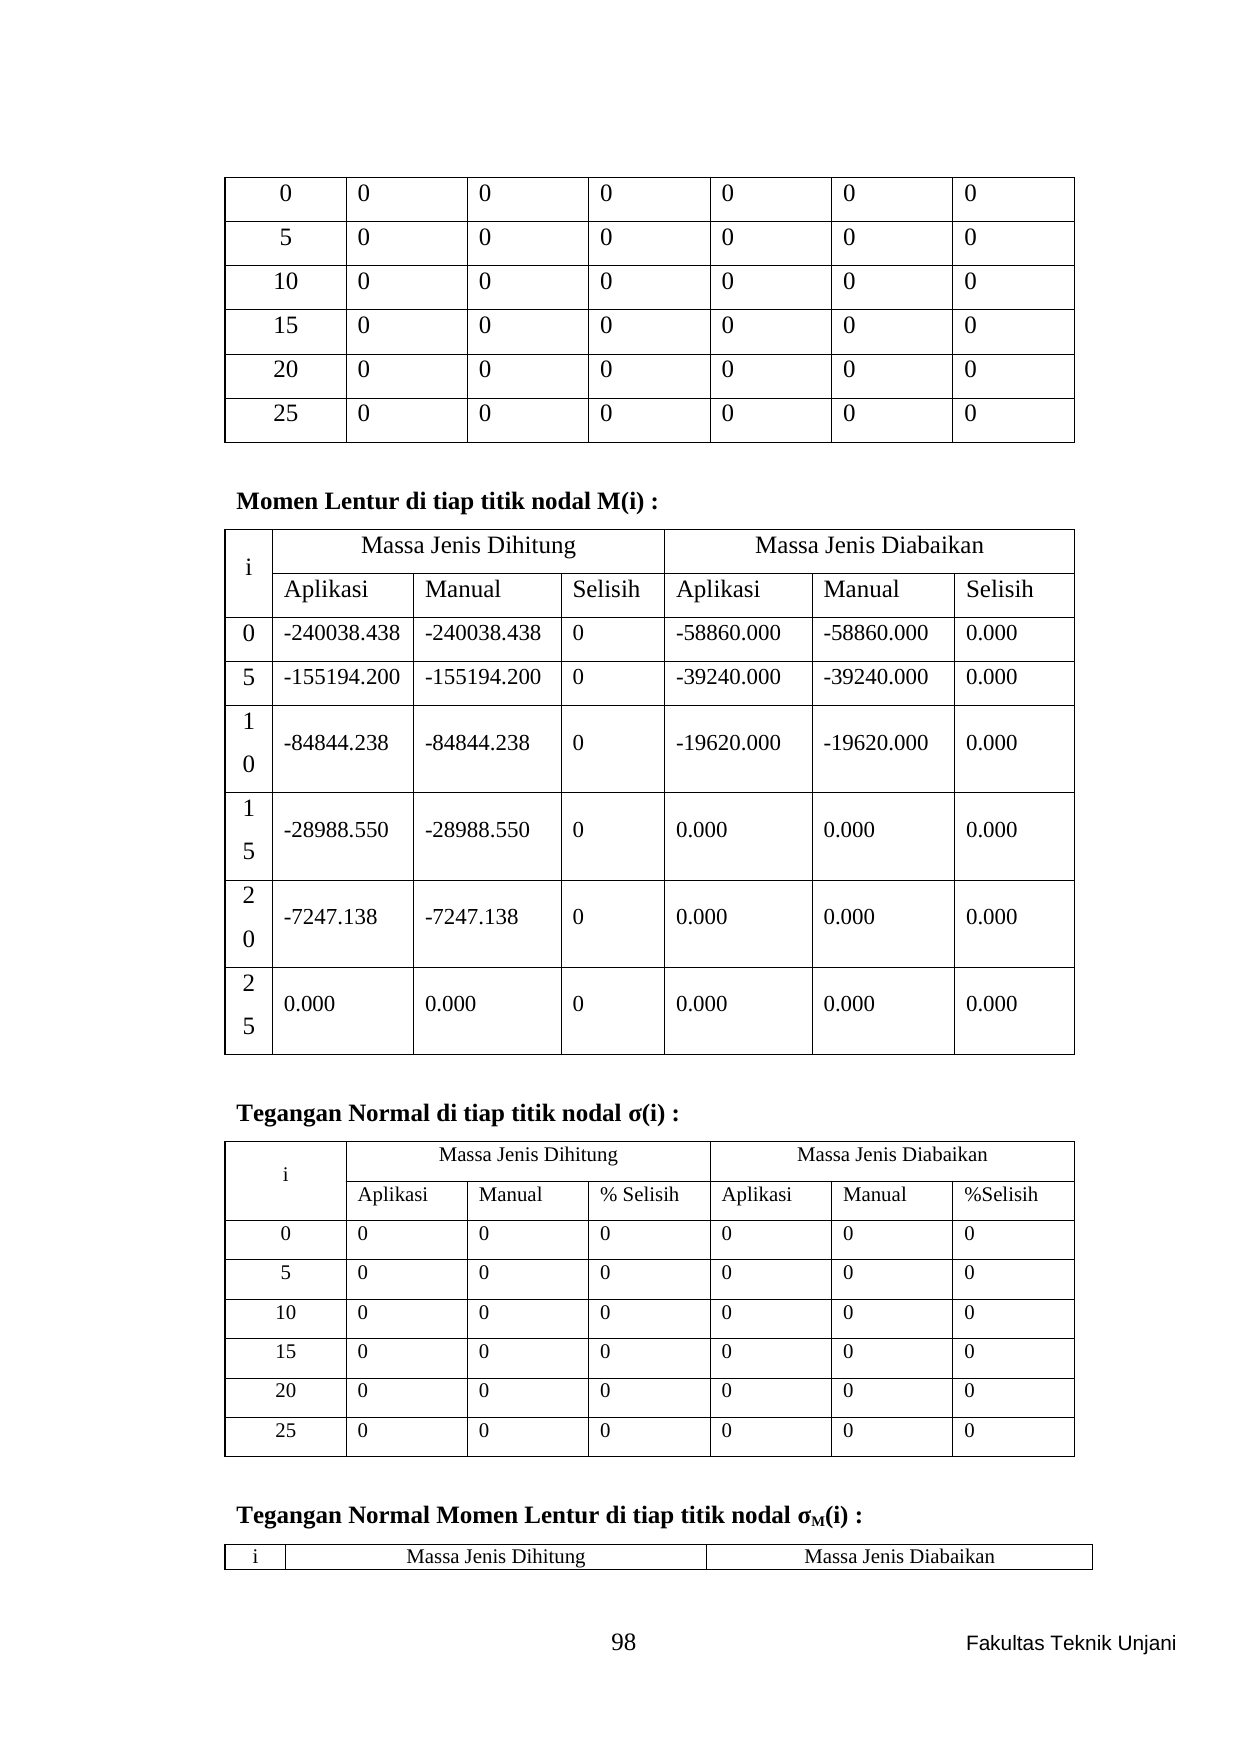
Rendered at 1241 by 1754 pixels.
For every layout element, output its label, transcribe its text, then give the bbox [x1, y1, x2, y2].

table_cell 0 [953, 1300, 1074, 1338]
table_cell 5 [226, 1260, 346, 1299]
table_cell 0 [711, 178, 831, 221]
table_cell 0 [953, 1379, 1074, 1417]
table_cell -28988.550 [273, 793, 413, 879]
table_cell -155194.200 [273, 662, 413, 705]
table_cell 0 [347, 1221, 467, 1259]
table_cell 0 [347, 178, 467, 221]
table_cell 0 [347, 310, 467, 353]
table_cell 0 [711, 1379, 831, 1417]
table_cell 0 [589, 222, 710, 265]
table_cell 0 [589, 1221, 710, 1259]
table_cell 0.000 [273, 968, 413, 1054]
table_cell 0 [589, 310, 710, 353]
table_cell 0 [711, 1221, 831, 1259]
table_cell 0 [832, 399, 952, 442]
table_cell 0 [711, 1418, 831, 1456]
table_cell 20 [226, 355, 346, 397]
table_cell 0 [589, 399, 710, 442]
table_cell Aplikasi [273, 574, 413, 617]
table_cell 0 [711, 222, 831, 265]
table_cell 0 [953, 399, 1074, 442]
table_cell -19620.000 [665, 706, 812, 792]
table_cell 25 [226, 399, 346, 442]
text Tegangan Normal di tiap titik nodal σ(i) : [236, 1098, 1063, 1127]
table_header i [226, 1142, 346, 1220]
table_cell -19620.000 [813, 706, 954, 792]
table_cell % Selisih [589, 1182, 710, 1220]
table_cell 0 [347, 355, 467, 397]
table_cell 0.000 [414, 968, 561, 1054]
table_cell 0 [711, 266, 831, 309]
table_cell 0 [953, 266, 1074, 309]
table_cell 0 [832, 222, 952, 265]
table_cell 0 [562, 662, 664, 705]
table_cell 0 [589, 1339, 710, 1377]
table_cell 15 [226, 310, 346, 353]
table_cell 0 [711, 399, 831, 442]
table_cell -240038.438 [414, 618, 561, 661]
table_header Massa Jenis Dihitung [347, 1142, 710, 1181]
table_cell 0.000 [955, 662, 1074, 705]
table_cell 0 [589, 266, 710, 309]
table_cell %Selisih [953, 1182, 1074, 1220]
table_cell 0 [589, 178, 710, 221]
table_cell Selisih [562, 574, 664, 617]
table_cell 0 [468, 1221, 588, 1259]
table_cell Manual [414, 574, 561, 617]
table_cell 20 [226, 1379, 346, 1417]
table_cell 25 [226, 1418, 346, 1456]
table_cell 0 [953, 355, 1074, 397]
table_cell 0 [832, 1339, 952, 1377]
table_cell -7247.138 [414, 881, 561, 967]
table_cell 0 [347, 399, 467, 442]
table_cell 0.000 [813, 793, 954, 879]
text Tegangan Normal Momen Lentur di tiap titik nodal σM(i) : [236, 1500, 1063, 1529]
table_cell 0 [468, 222, 588, 265]
table_cell 0 [832, 178, 952, 221]
table_cell 0.000 [955, 793, 1074, 879]
table_cell 0 [711, 1260, 831, 1299]
table_cell -155194.200 [414, 662, 561, 705]
table_header Massa Jenis Dihitung [273, 530, 664, 573]
table_cell 0 [468, 266, 588, 309]
table_cell 0 [468, 178, 588, 221]
table_cell 10 [226, 266, 346, 309]
table_cell 0 [468, 1339, 588, 1377]
table_cell 5 [226, 222, 346, 265]
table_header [707, 1545, 1092, 1568]
table_cell Selisih [955, 574, 1074, 617]
table_cell 0 [562, 881, 664, 967]
table_cell 0.000 [665, 793, 812, 879]
table_cell 0 [832, 355, 952, 397]
table_cell 0 [226, 1221, 346, 1259]
table_cell 10 [226, 706, 272, 792]
table_cell 0 [953, 1221, 1074, 1259]
table_cell 0 [347, 1379, 467, 1417]
table_cell 0 [562, 968, 664, 1054]
table_cell 10 [226, 1300, 346, 1338]
table_cell 0 [468, 1260, 588, 1299]
table_cell -28988.550 [414, 793, 561, 879]
table_cell 0 [953, 1260, 1074, 1299]
table_cell 0 [468, 1300, 588, 1338]
table_cell 0 [589, 1379, 710, 1417]
table_cell 0 [468, 355, 588, 397]
table_cell 0 [347, 1339, 467, 1377]
table_cell 0 [226, 618, 272, 661]
table_cell 0 [468, 1379, 588, 1417]
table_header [286, 1545, 706, 1568]
table_cell Manual [813, 574, 954, 617]
table_cell -84844.238 [414, 706, 561, 792]
table_cell 0 [347, 266, 467, 309]
table_cell -58860.000 [813, 618, 954, 661]
table_cell 15 [226, 1339, 346, 1377]
table_cell 0 [347, 1418, 467, 1456]
table_cell 0 [347, 1260, 467, 1299]
table_cell 0 [589, 1300, 710, 1338]
table_cell Manual [468, 1182, 588, 1220]
table_cell 0.000 [813, 881, 954, 967]
table_cell 0 [468, 399, 588, 442]
table_cell -58860.000 [665, 618, 812, 661]
table_cell 0 [832, 1418, 952, 1456]
table_cell 0 [832, 310, 952, 353]
table_cell 0 [562, 618, 664, 661]
table_cell 0 [953, 310, 1074, 353]
table_cell 0 [226, 178, 346, 221]
table_header i [226, 530, 272, 617]
table_cell 0 [468, 1418, 588, 1456]
table_cell 15 [226, 793, 272, 879]
table_cell 20 [226, 881, 272, 967]
table_cell 0 [347, 222, 467, 265]
table_cell 0 [832, 1379, 952, 1417]
table_header i [226, 1545, 285, 1568]
table_cell Aplikasi [665, 574, 812, 617]
table_cell -240038.438 [273, 618, 413, 661]
table_header Massa Jenis Diabaikan [665, 530, 1074, 573]
table_cell 0 [832, 1300, 952, 1338]
table_cell 0 [711, 1339, 831, 1377]
table_cell -84844.238 [273, 706, 413, 792]
table_cell 0 [832, 1260, 952, 1299]
table_cell 0.000 [955, 618, 1074, 661]
text Momen Lentur di tiap titik nodal M(i) : [236, 486, 1063, 514]
table_cell 5 [226, 662, 272, 705]
table_cell Manual [832, 1182, 952, 1220]
table_cell -7247.138 [273, 881, 413, 967]
table_cell 0 [711, 1300, 831, 1338]
table_cell 25 [226, 968, 272, 1054]
table_cell 0 [562, 706, 664, 792]
table_cell 0 [347, 1300, 467, 1338]
table_cell 0 [468, 310, 588, 353]
table_cell 0 [711, 355, 831, 397]
table_cell 0 [953, 222, 1074, 265]
table_header Massa Jenis Diabaikan [711, 1142, 1074, 1181]
table_cell 0.000 [955, 968, 1074, 1054]
table_cell 0 [832, 1221, 952, 1259]
table_cell 0.000 [955, 706, 1074, 792]
table_cell -39240.000 [665, 662, 812, 705]
table_cell 0.000 [665, 968, 812, 1054]
table_cell 0 [589, 355, 710, 397]
table_cell 0 [953, 1339, 1074, 1377]
table_cell -39240.000 [813, 662, 954, 705]
table_cell 0 [953, 178, 1074, 221]
table_cell Aplikasi [347, 1182, 467, 1220]
table_cell 0 [562, 793, 664, 879]
table_cell 0 [832, 266, 952, 309]
table_cell 0 [589, 1418, 710, 1456]
table_cell 0.000 [955, 881, 1074, 967]
table_cell 0.000 [813, 968, 954, 1054]
table_cell Aplikasi [711, 1182, 831, 1220]
table_cell 0 [589, 1260, 710, 1299]
table_cell 0.000 [665, 881, 812, 967]
table_cell 0 [953, 1418, 1074, 1456]
table_cell 0 [711, 310, 831, 353]
